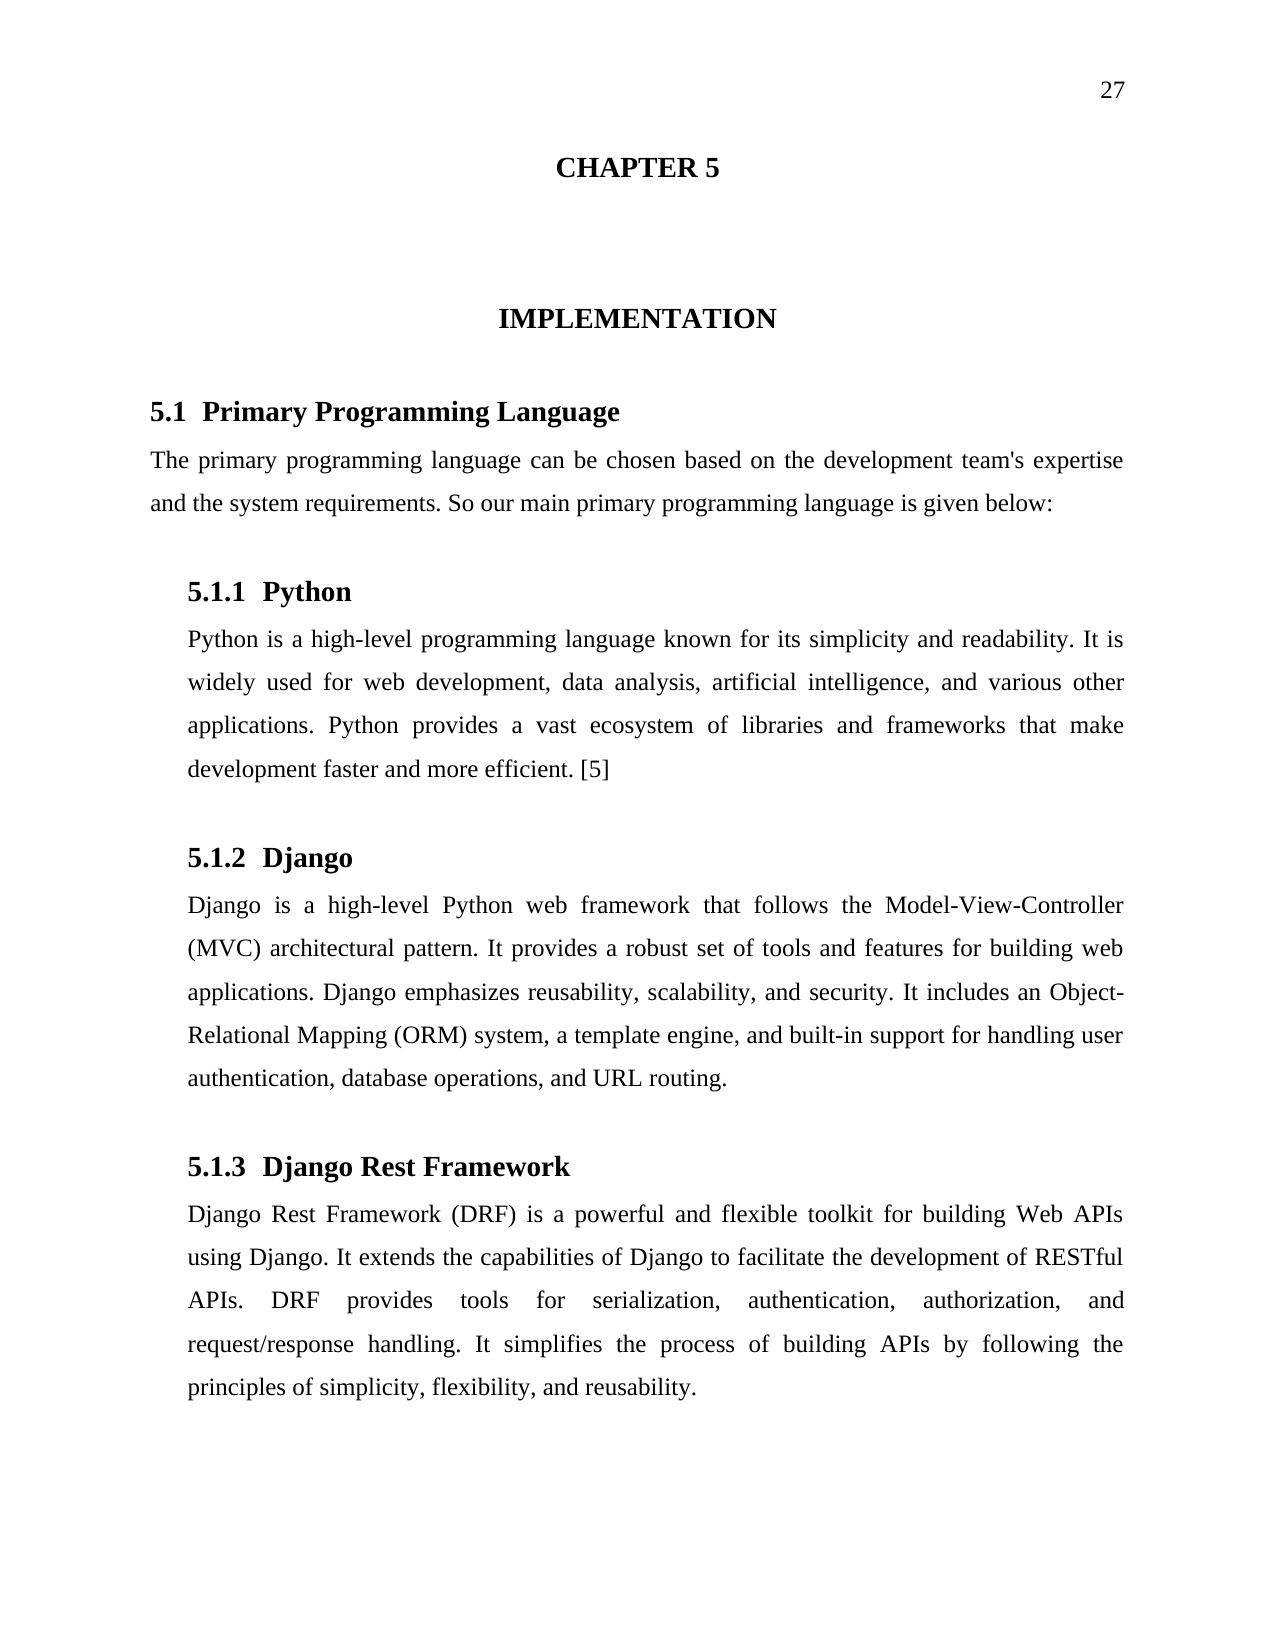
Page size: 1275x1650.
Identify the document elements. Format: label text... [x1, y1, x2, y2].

list Python [187, 574, 1125, 608]
list Django [187, 840, 1125, 873]
list Python is a high-level programming language known for its simplicity and readability. It is widely used for web development, data analysis, artificial intelligence, and various other applications. Python provides a vast ecosystem of libraries and frameworks that make development faster and more efficient. [5] [187, 624, 1125, 782]
list The primary programming language can be chosen based on the development team's expertise and the system requirements. So our main primary programming language is given below: [150, 445, 1125, 517]
list Django Rest Framework (DRF) is a powerful and flexible toolkit for building Web APIs using Django. It extends the capabilities of Django to facilitate the development of RESTful APIs. DRF provides tools for serialization, authentication, authorization, and request/response handling. It simplifies the process of building APIs by following the principles of simplicity, flexibility, and reusability. [187, 1199, 1125, 1401]
list Django Rest Framework [187, 1149, 1125, 1183]
text CHAPTER 5 [150, 150, 1125, 183]
list Django is a high-level Python web framework that follows the Model-View-Controller (MVC) architectural pattern. It provides a robust set of tools and features for building web applications. Django emphasizes reusability, scalability, and security. It includes an Object-Relational Mapping (ORM) system, a template engine, and built-in support for handling user authentication, database operations, and URL routing. [187, 890, 1125, 1092]
text IMPLEMENTATION [150, 301, 1125, 334]
list Primary Programming Language [150, 394, 1125, 428]
